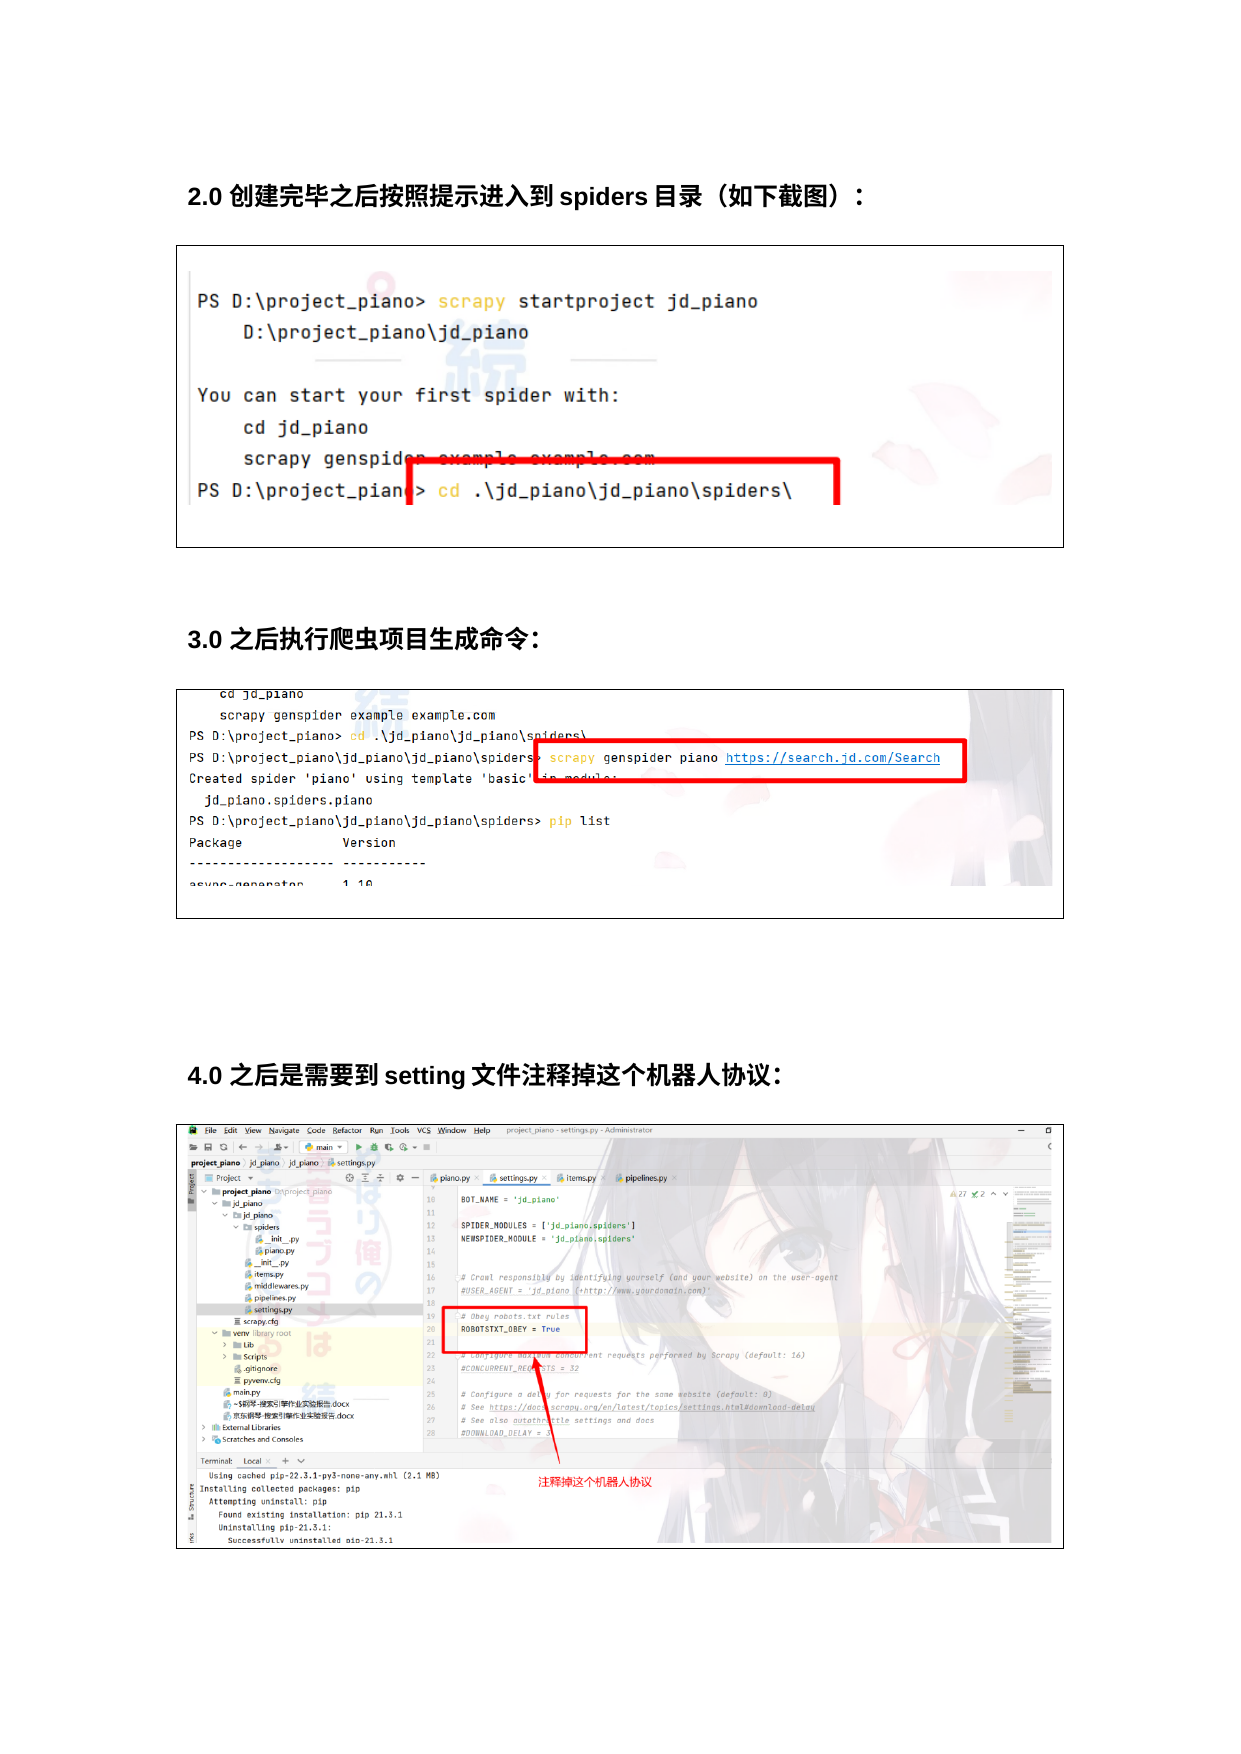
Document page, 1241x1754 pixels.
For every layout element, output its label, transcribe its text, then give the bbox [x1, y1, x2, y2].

picture [187, 690, 1053, 886]
table_header [177, 690, 1063, 917]
picture [187, 1125, 1052, 1543]
table_header [177, 246, 1063, 547]
subtitle 3.0 之后执行爬虫项目生成命令： [187, 606, 1053, 671]
subtitle 4.0 之后是需要到setting文件注释掉这个机器人协议： [187, 1041, 1053, 1106]
picture [187, 271, 1052, 505]
table_header [177, 1125, 1063, 1548]
subtitle 2.0 创建完毕之后按照提示进入到spiders目录（如下截图）： [187, 162, 1053, 227]
